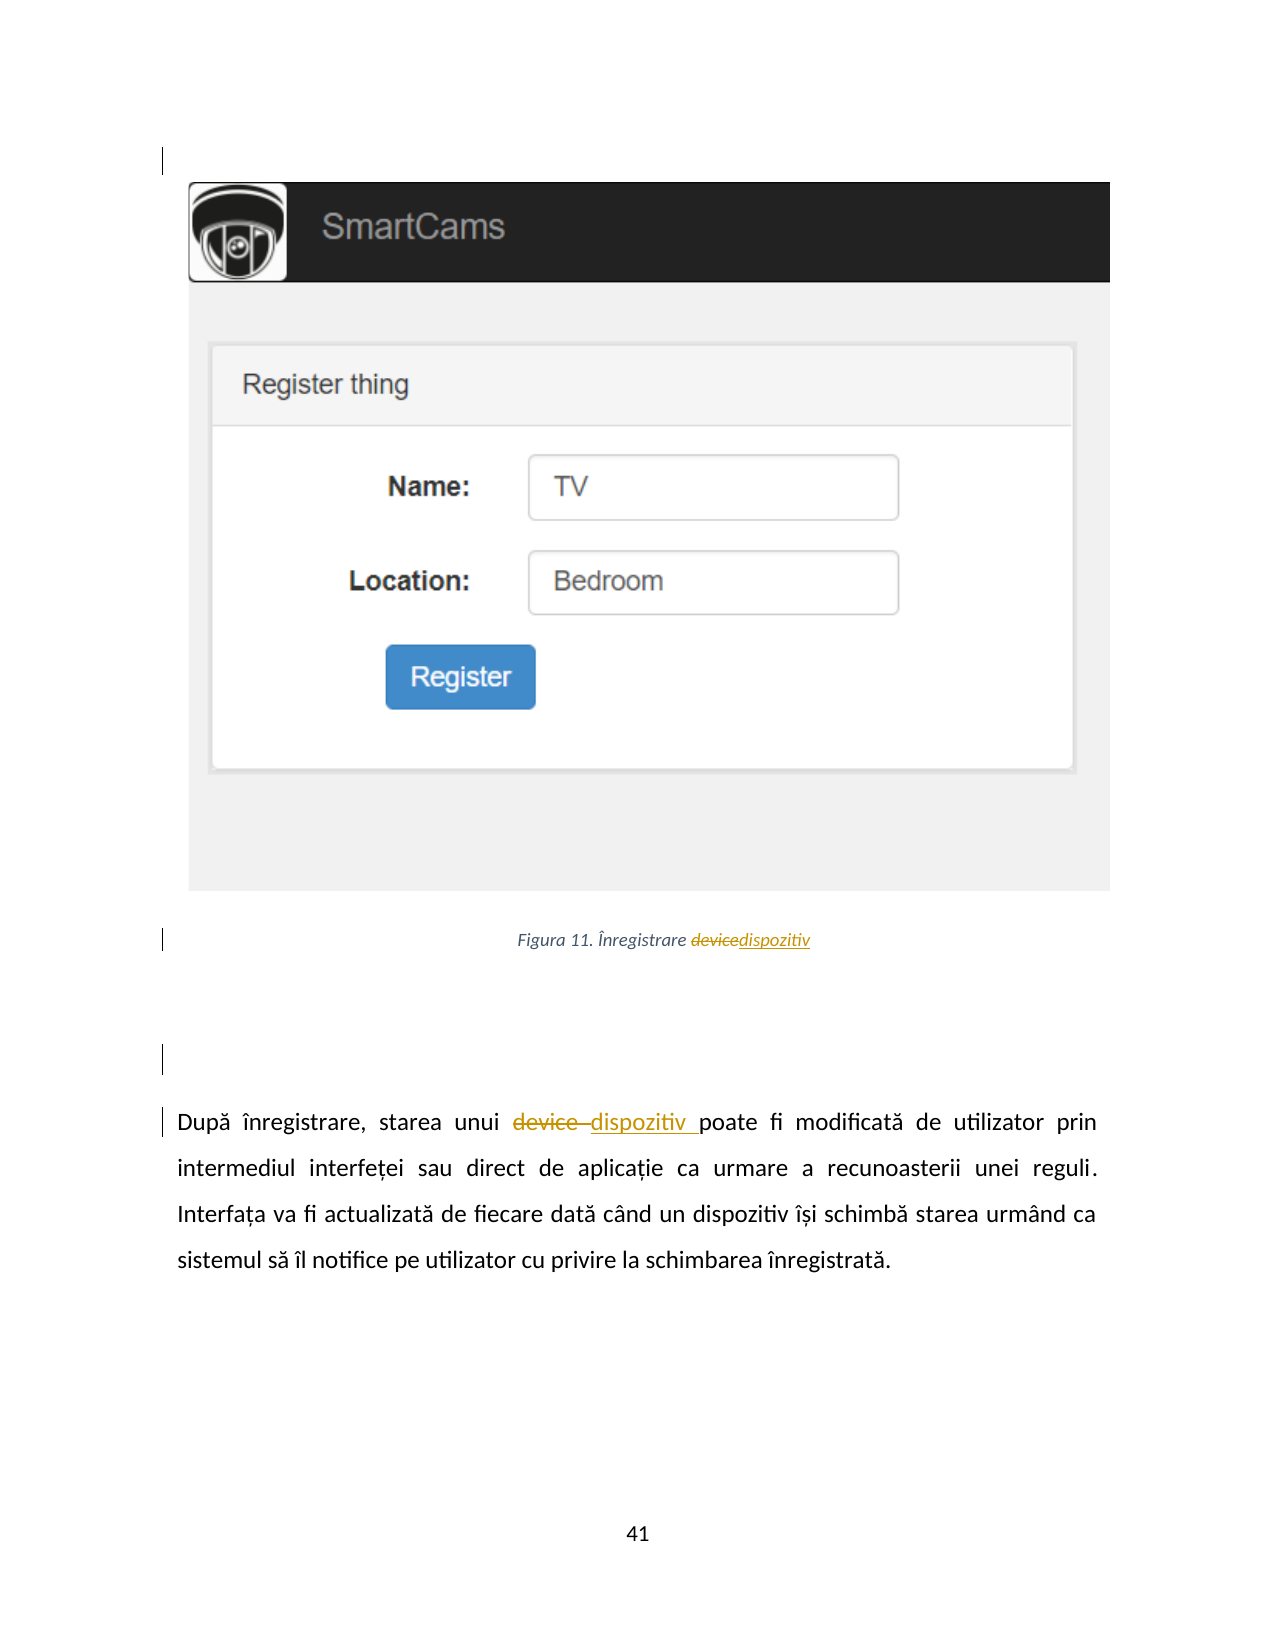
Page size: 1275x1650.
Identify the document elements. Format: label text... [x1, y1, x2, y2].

text După înregistrare, starea unui poate fi modificată de utilizator prin intermediul interfeței sau direct de aplicație ca urmare a recunoasterii unei reguli. Interfața va fi actualizată de fiecare dată când un dispozitiv își schimbă starea urmând ca sistemul să îl notifice pe utilizator cu privire la schimbarea înregistrată. [177, 1107, 1098, 1274]
picture [188, 182, 1110, 891]
